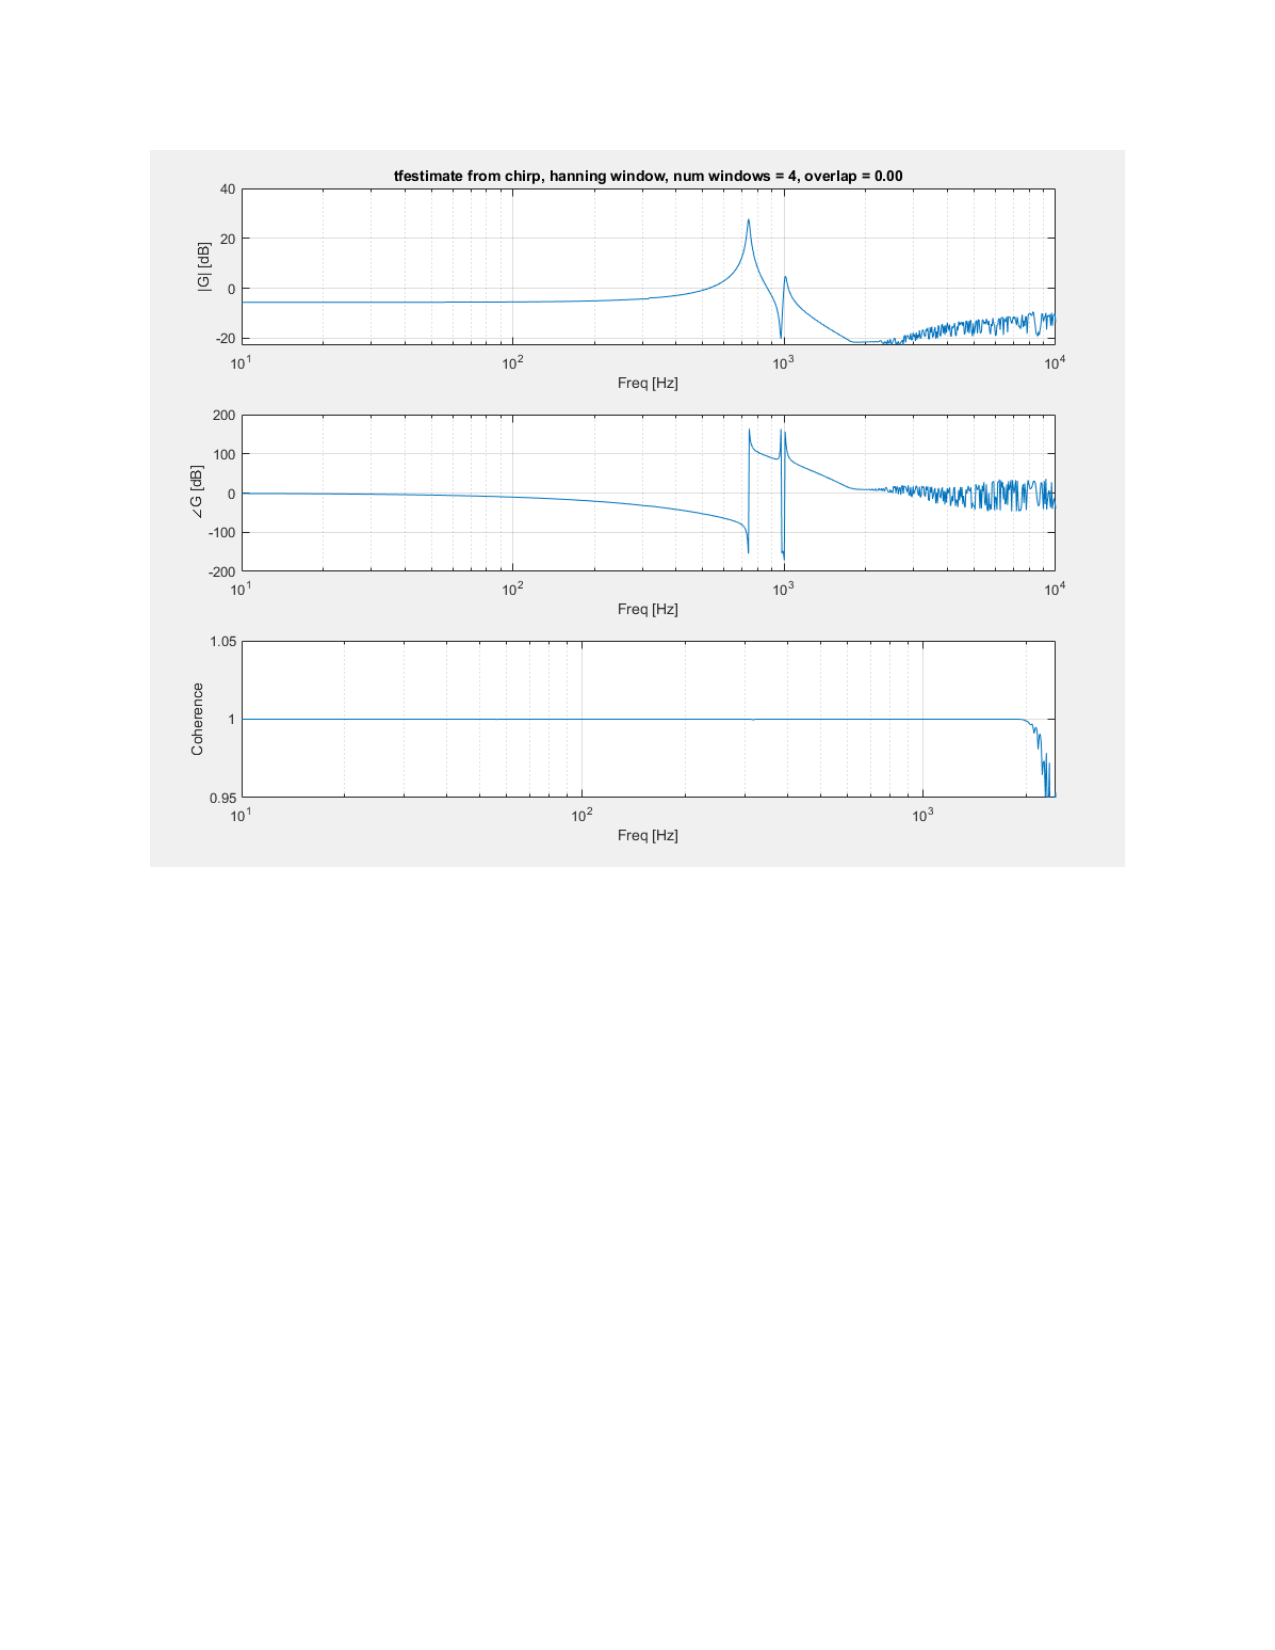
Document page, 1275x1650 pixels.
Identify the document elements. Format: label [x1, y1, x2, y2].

picture [150, 150, 1125, 867]
